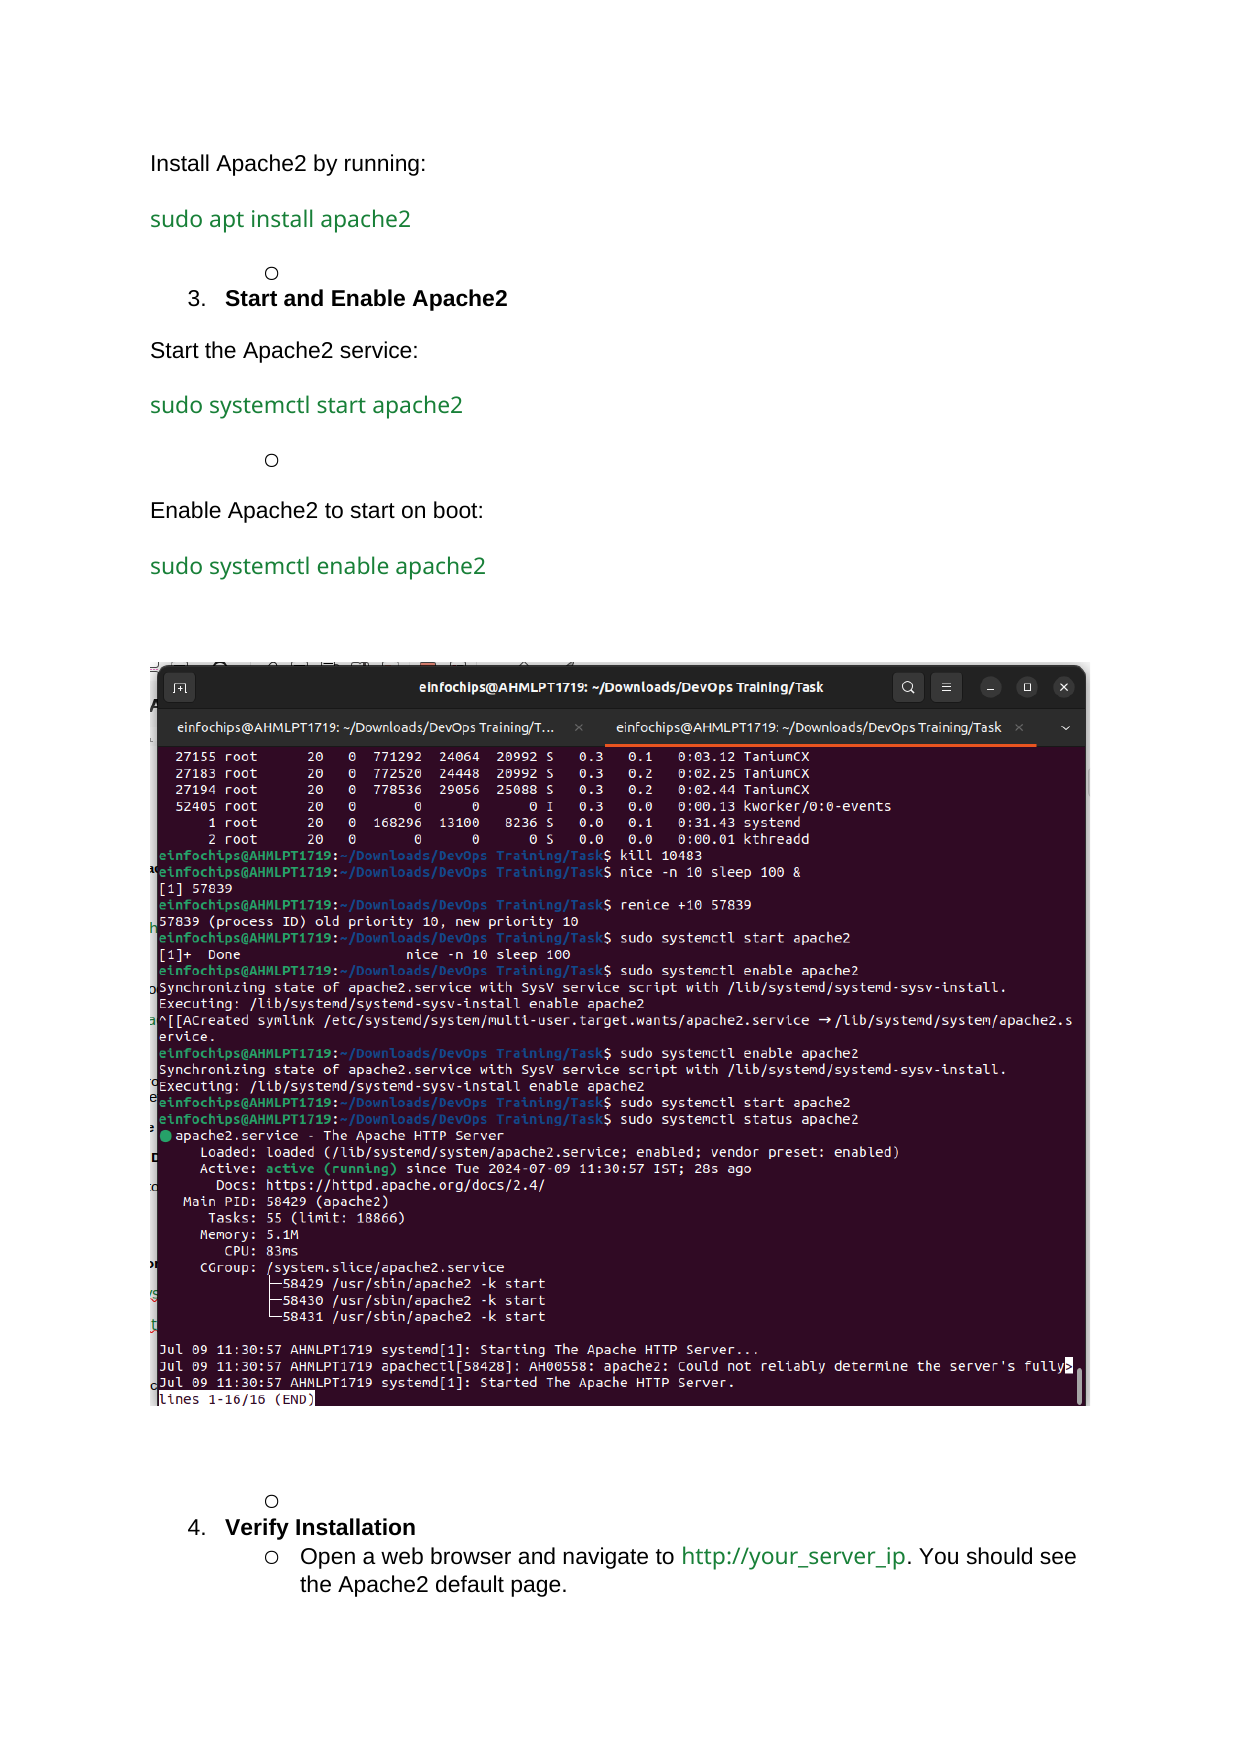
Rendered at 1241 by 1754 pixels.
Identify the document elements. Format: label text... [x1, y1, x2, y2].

text Start the Apache2 service: sudo systemctl start apache2 [150, 337, 1090, 421]
list Verify Installation [187, 1513, 1090, 1540]
list Start and Enable Apache2 [187, 285, 1090, 312]
picture [150, 662, 1091, 1406]
text Enable Apache2 to start on boot: sudo systemctl enable apache2 [150, 497, 1090, 581]
text Install Apache2 by running: sudo apt install apache2 [150, 150, 1090, 234]
list Open a web browser and navigate to http://your_server_ip. You should see the Apache2 default page. [262, 1540, 1090, 1597]
